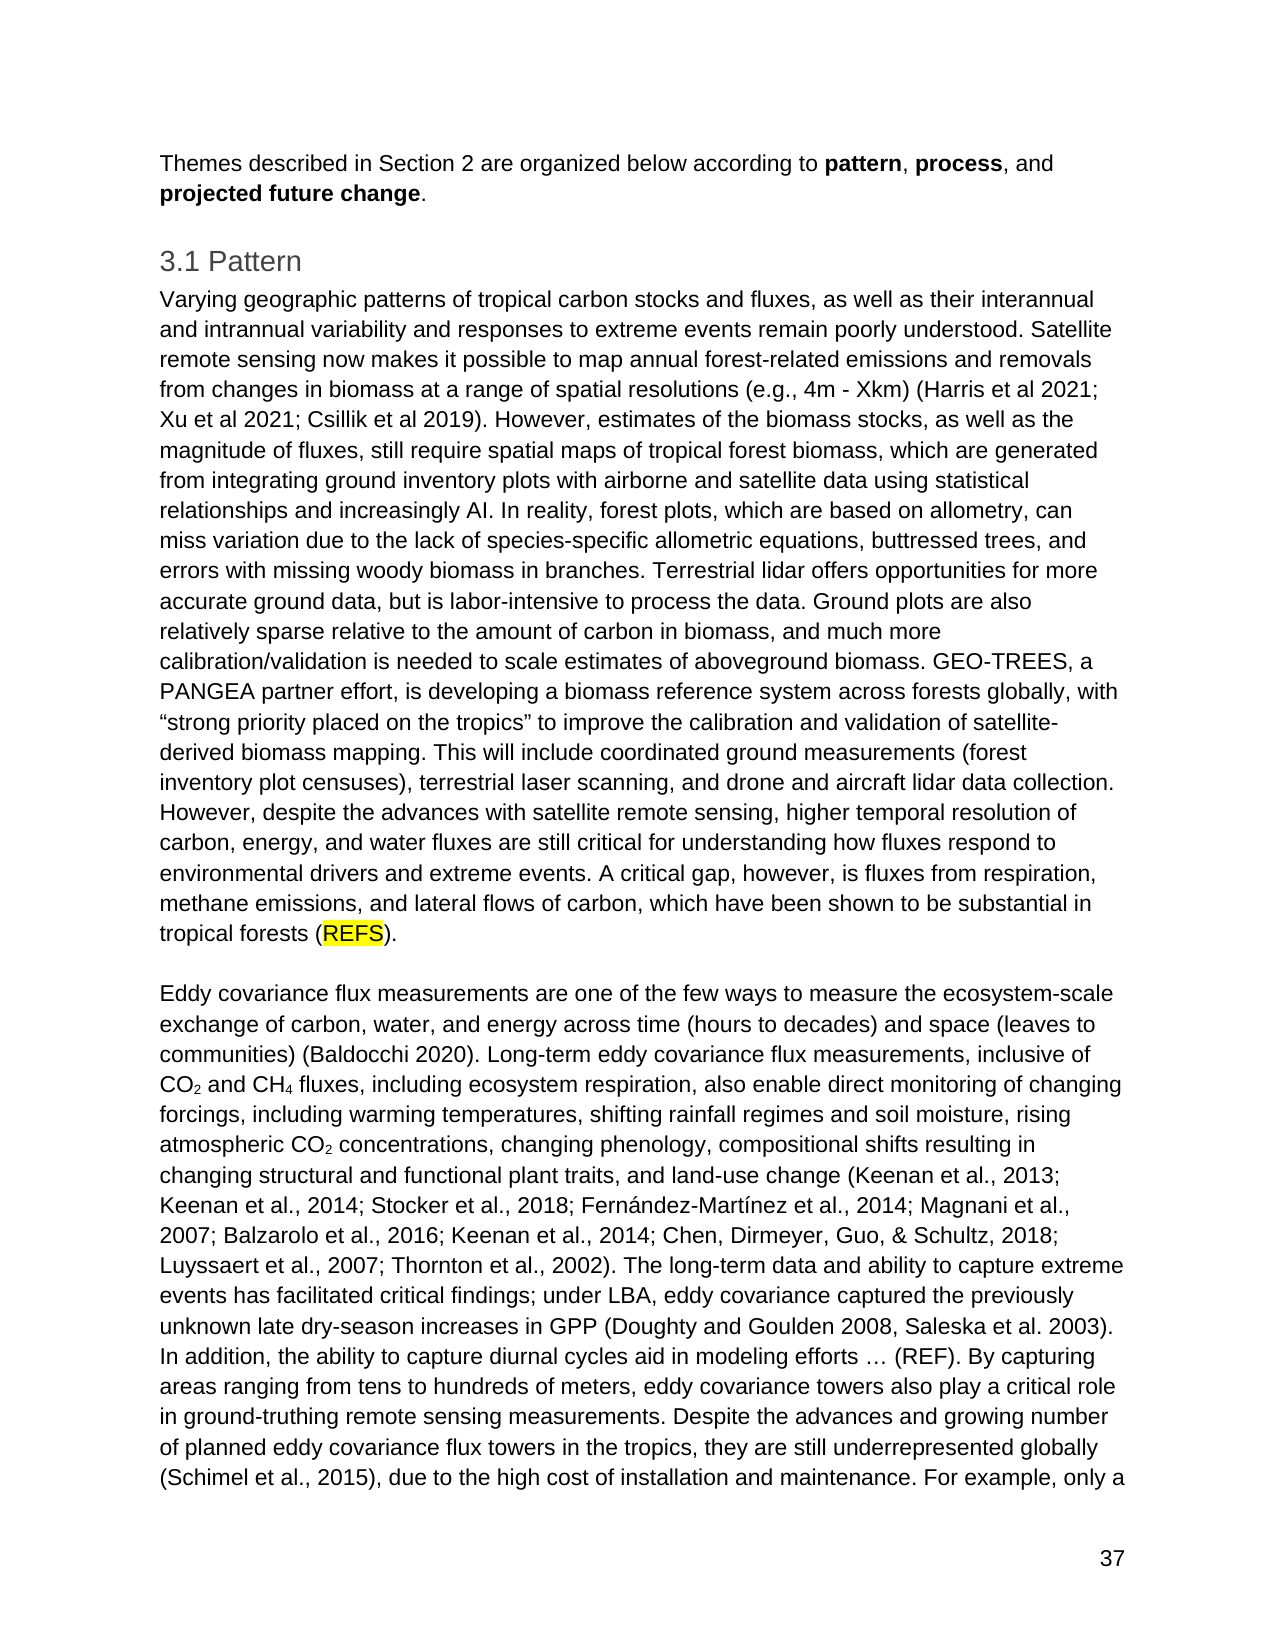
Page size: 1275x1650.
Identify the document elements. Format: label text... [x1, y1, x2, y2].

text Varying geographic patterns of tropical carbon stocks and fluxes, as well as their interannual and intrannual variability and responses to extreme events remain poorly understood. Satellite remote sensing now makes it possible to map annual forest-related emissions and removals from changes in biomass at a range of spatial resolutions (e.g., 4m - Xkm) (Harris et al 2021; Xu et al 2021; Csillik et al 2019). However, estimates of the biomass stocks, as well as the magnitude of fluxes, still require spatial maps of tropical forest biomass, which are generated from integrating ground inventory plots with airborne and satellite data using statistical relationships and increasingly AI. In reality, forest plots, which are based on allometry, can miss variation due to the lack of species-specific allometric equations, buttressed trees, and errors with missing woody biomass in branches. Terrestrial lidar offers opportunities for more accurate ground data, but is labor-intensive to process the data. Ground plots are also relatively sparse relative to the amount of carbon in biomass, and much more calibration/validation is needed to scale estimates of aboveground biomass. GEO-TREES, a PANGEA partner effort, is developing a biomass reference system across forests globally, with “strong priority placed on the tropics” to improve the calibration and validation of satellite-derived biomass mapping. This will include coordinated ground measurements (forest inventory plot censuses), terrestrial laser scanning, and drone and aircraft lidar data collection. However, despite the advances with satellite remote sensing, higher temporal resolution of carbon, energy, and water fluxes are still critical for understanding how fluxes respond to environmental drivers and extreme events. A critical gap, however, is fluxes from respiration, methane emissions, and lateral flows of carbon, which have been shown to be substantial in tropical forests (REFS). [159, 286, 1125, 946]
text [159, 980, 1125, 1490]
subtitle 3.1 Pattern [159, 244, 1125, 277]
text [159, 150, 1125, 207]
